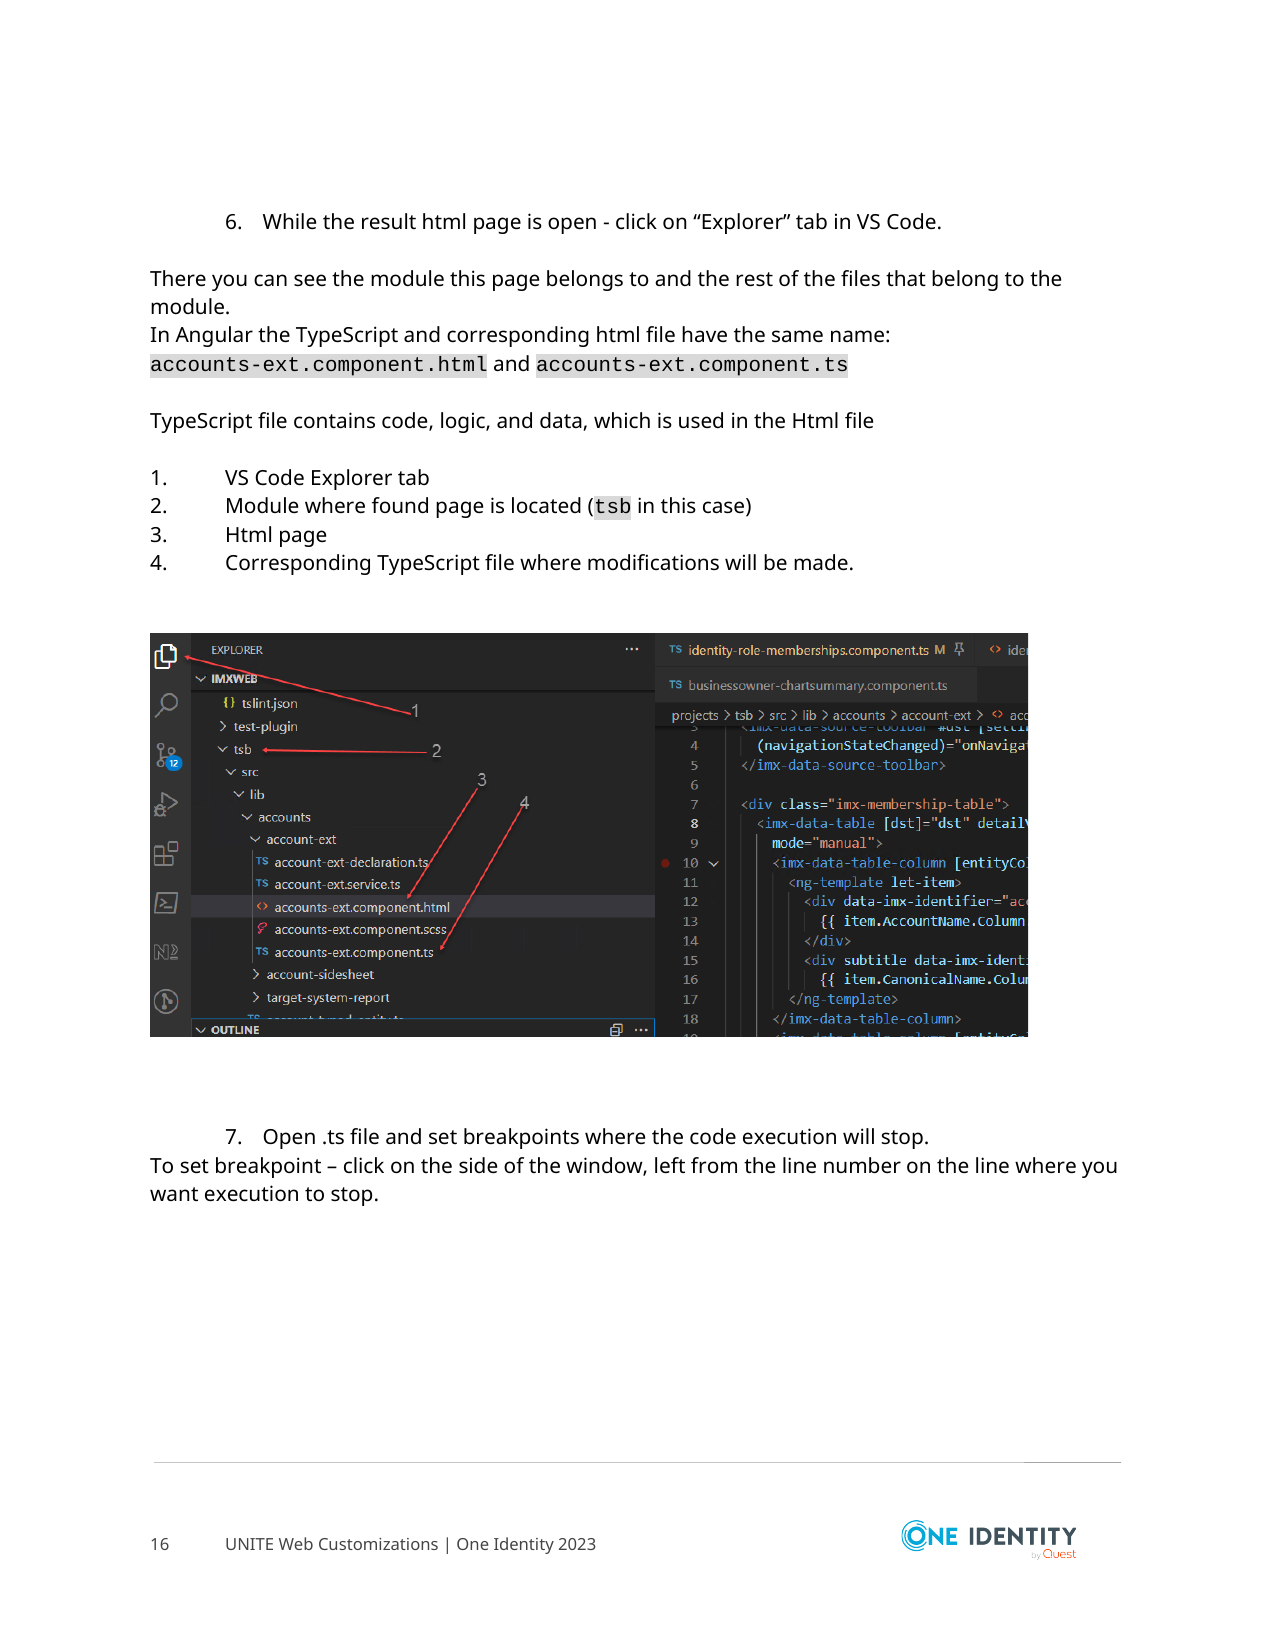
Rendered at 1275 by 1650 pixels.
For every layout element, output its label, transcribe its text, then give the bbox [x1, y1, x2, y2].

text TypeScript file contains code, logic, and data, which is used in the Html file [150, 406, 1125, 434]
picture [901, 1520, 1077, 1560]
text 2. Module where found page is located (tsb in this case) [150, 491, 1125, 520]
text 4. Corresponding TypeScript file where modifications will be made. [150, 548, 1125, 577]
text There you can see the module this page belongs to and the rest of the files that belong to the module. In Angular the TypeScript and corresponding html file have the same name: [150, 264, 1125, 349]
text 3. Html page [150, 520, 1125, 548]
list While the result html page is open - click on “Explorer” tab in VS Code. [225, 207, 1125, 235]
picture [150, 633, 1029, 1037]
picture [905, 1522, 918, 1531]
picture [912, 1531, 921, 1541]
text 1. VS Code Explorer tab [150, 463, 1125, 491]
list Open .ts file and set breakpoints where the code execution will stop. [225, 1122, 1125, 1151]
text To set breakpoint – click on the side of the window, left from the line number on the line where you want execution to stop. [150, 1151, 1125, 1236]
picture [901, 1520, 910, 1529]
text accounts-ext.component.html and accounts-ext.component.ts [150, 349, 1125, 378]
